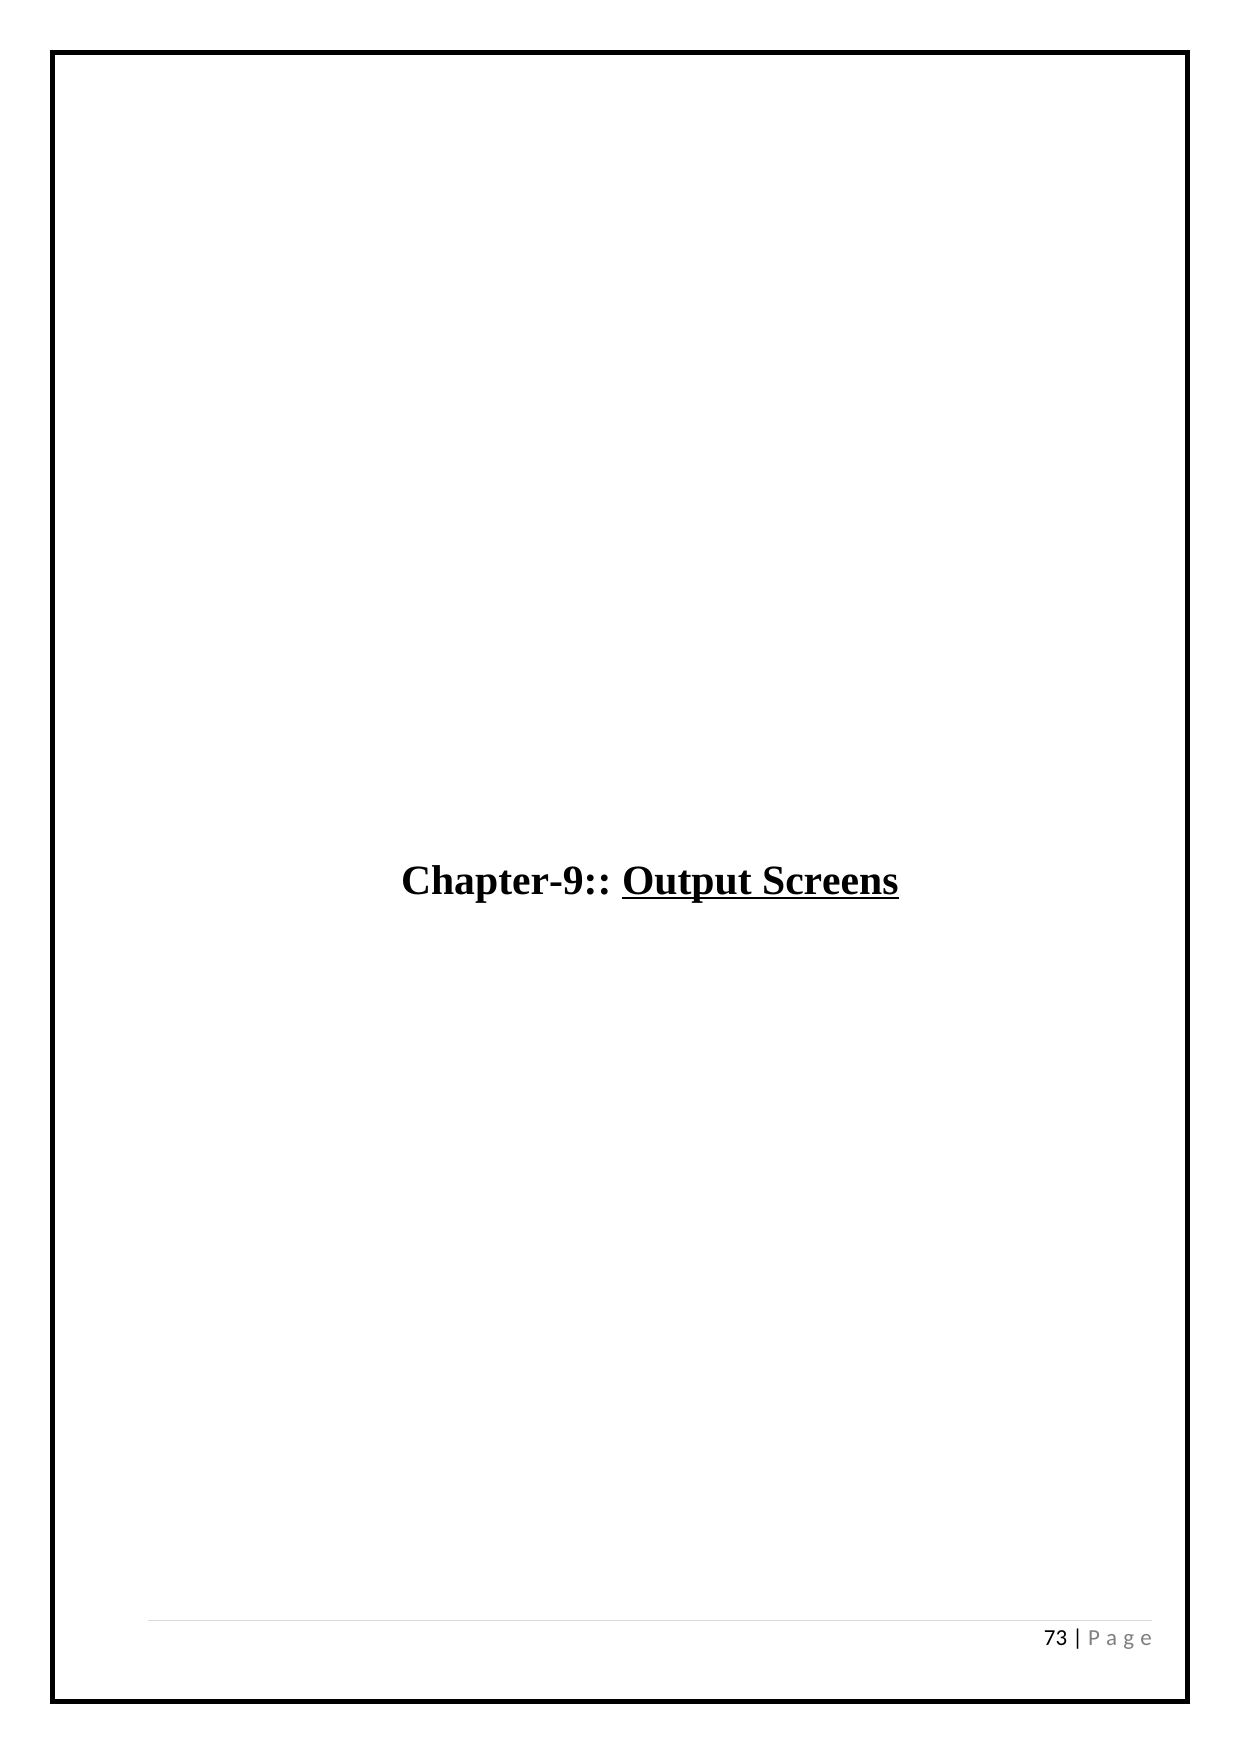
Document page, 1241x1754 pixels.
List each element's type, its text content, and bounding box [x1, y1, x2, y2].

text Chapter-9:: Output Screens [148, 855, 1152, 903]
